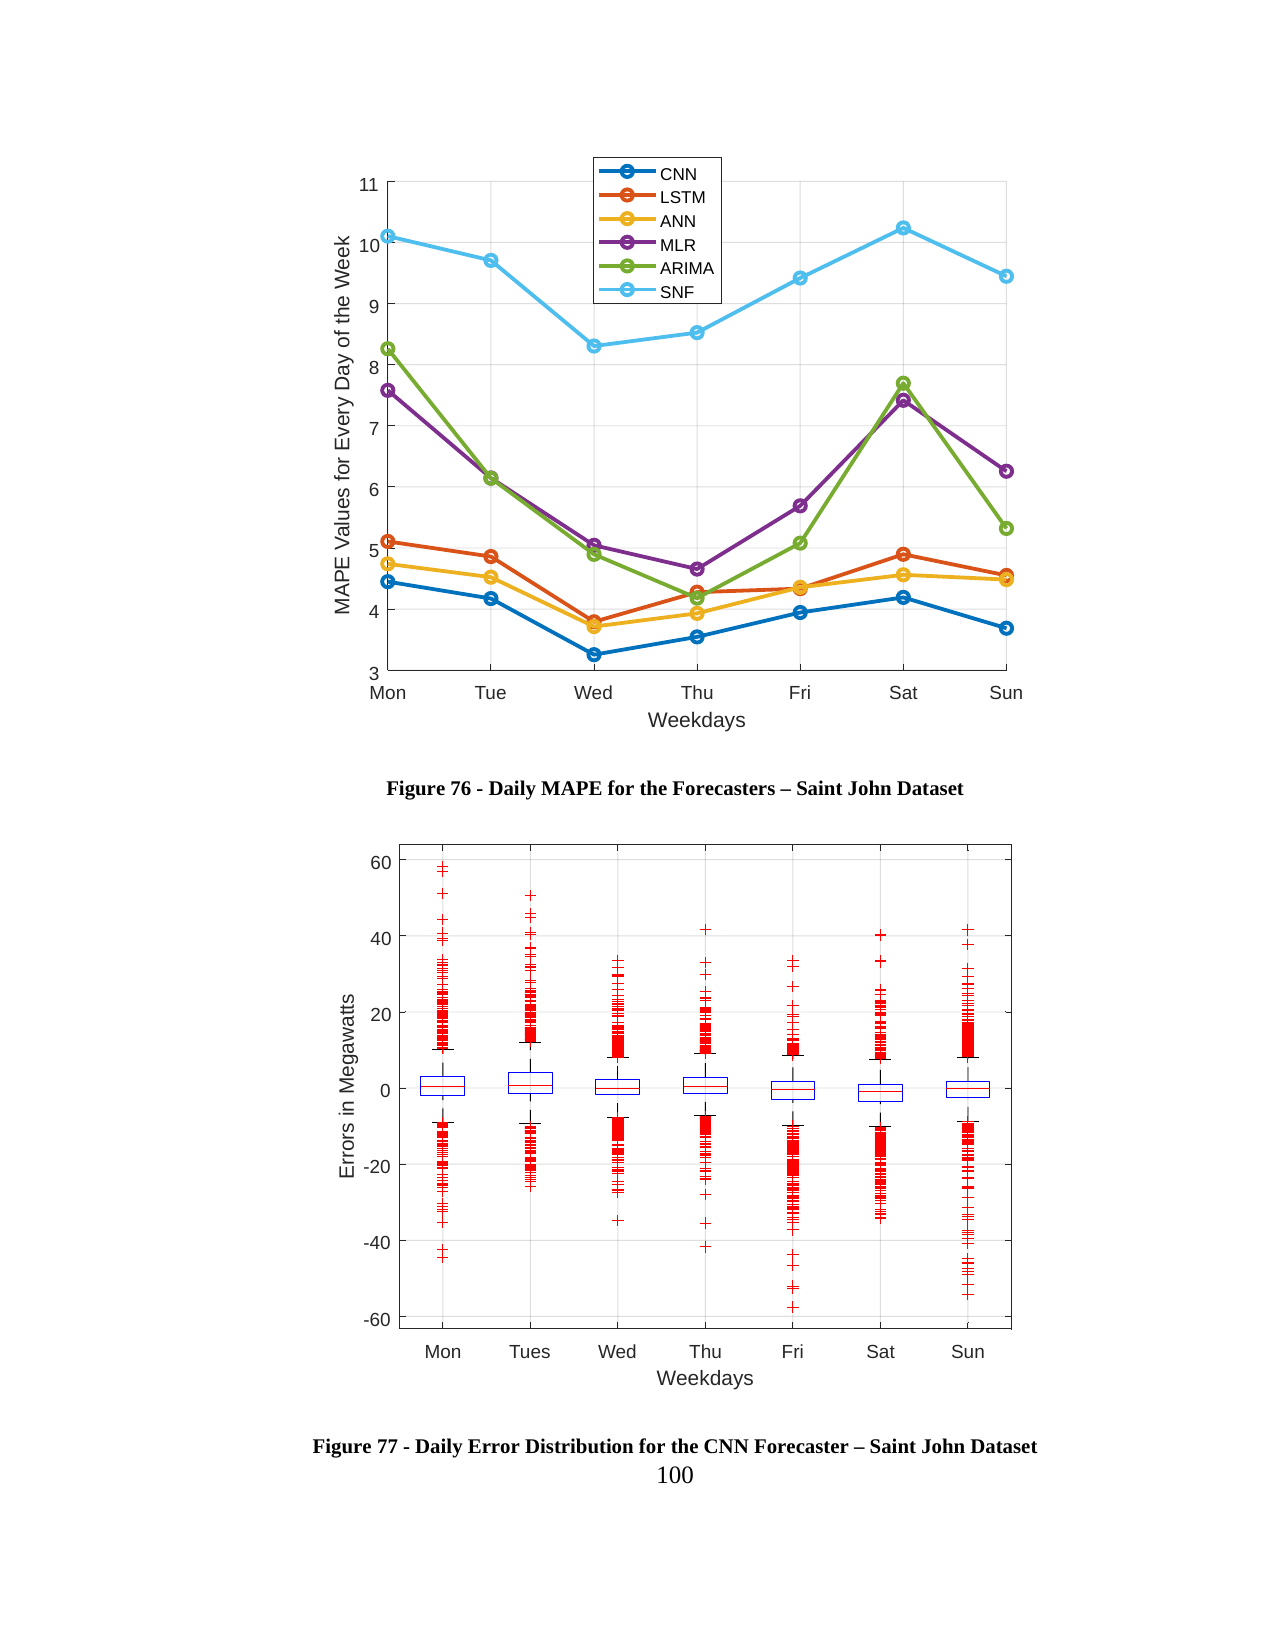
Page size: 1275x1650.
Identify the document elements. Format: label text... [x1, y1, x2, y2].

text Figure 76 - Daily MAPE for the Forecasters – Saint John Dataset [225, 776, 1125, 800]
text Figure 77 - Daily Error Distribution for the CNN Forecaster – Saint John Dataset [225, 1434, 1125, 1458]
